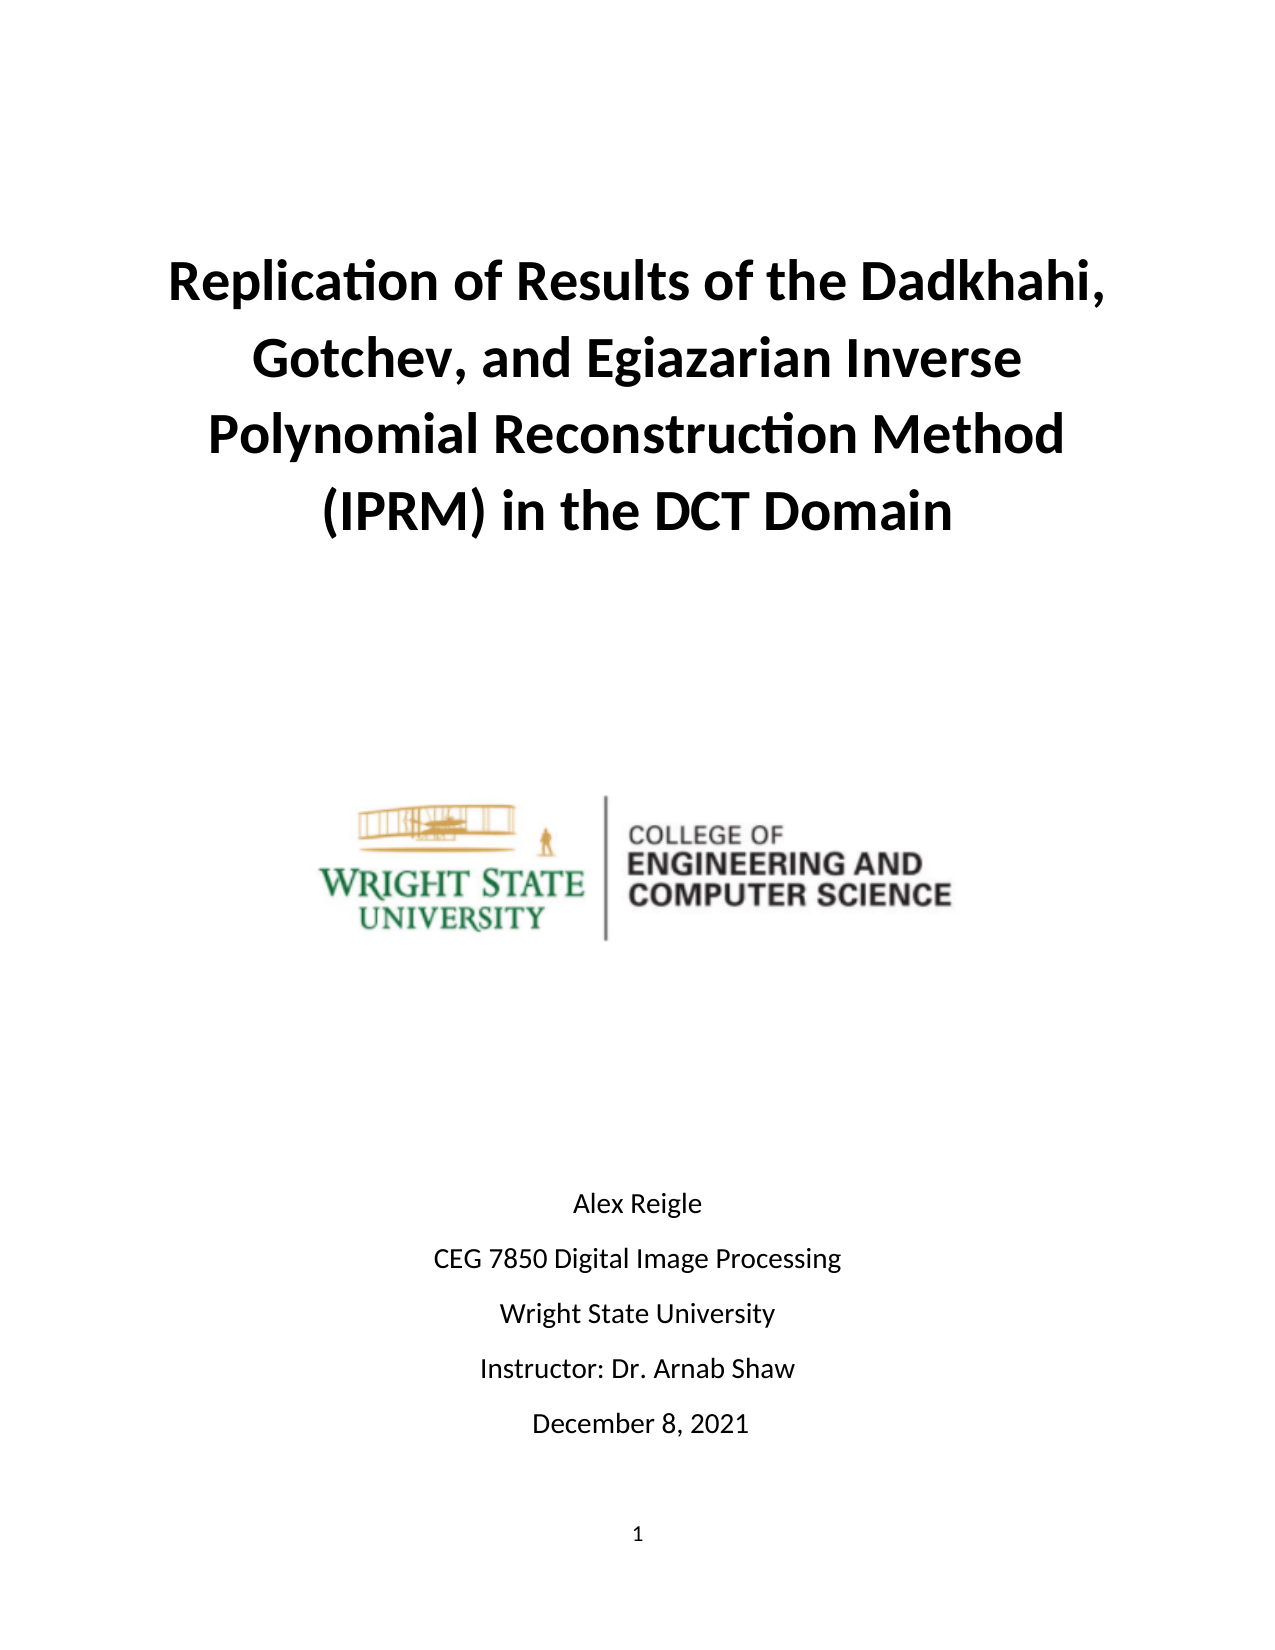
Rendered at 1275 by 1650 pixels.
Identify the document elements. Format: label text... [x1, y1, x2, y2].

text Alex Reigle [150, 1185, 1125, 1221]
text Instructor: Dr. Arnab Shaw [150, 1351, 1125, 1386]
text December 8, 2021 [150, 1406, 1125, 1441]
picture [315, 788, 960, 946]
text Wright State University [150, 1295, 1125, 1331]
text Replication of Results of the Dadkhahi, Gotchev, and Egiazarian Inverse Polynomial Reconstruction Method (IPRM) in the DCT Domain [150, 243, 1125, 545]
text CEG 7850 Digital Image Processing [150, 1240, 1125, 1276]
